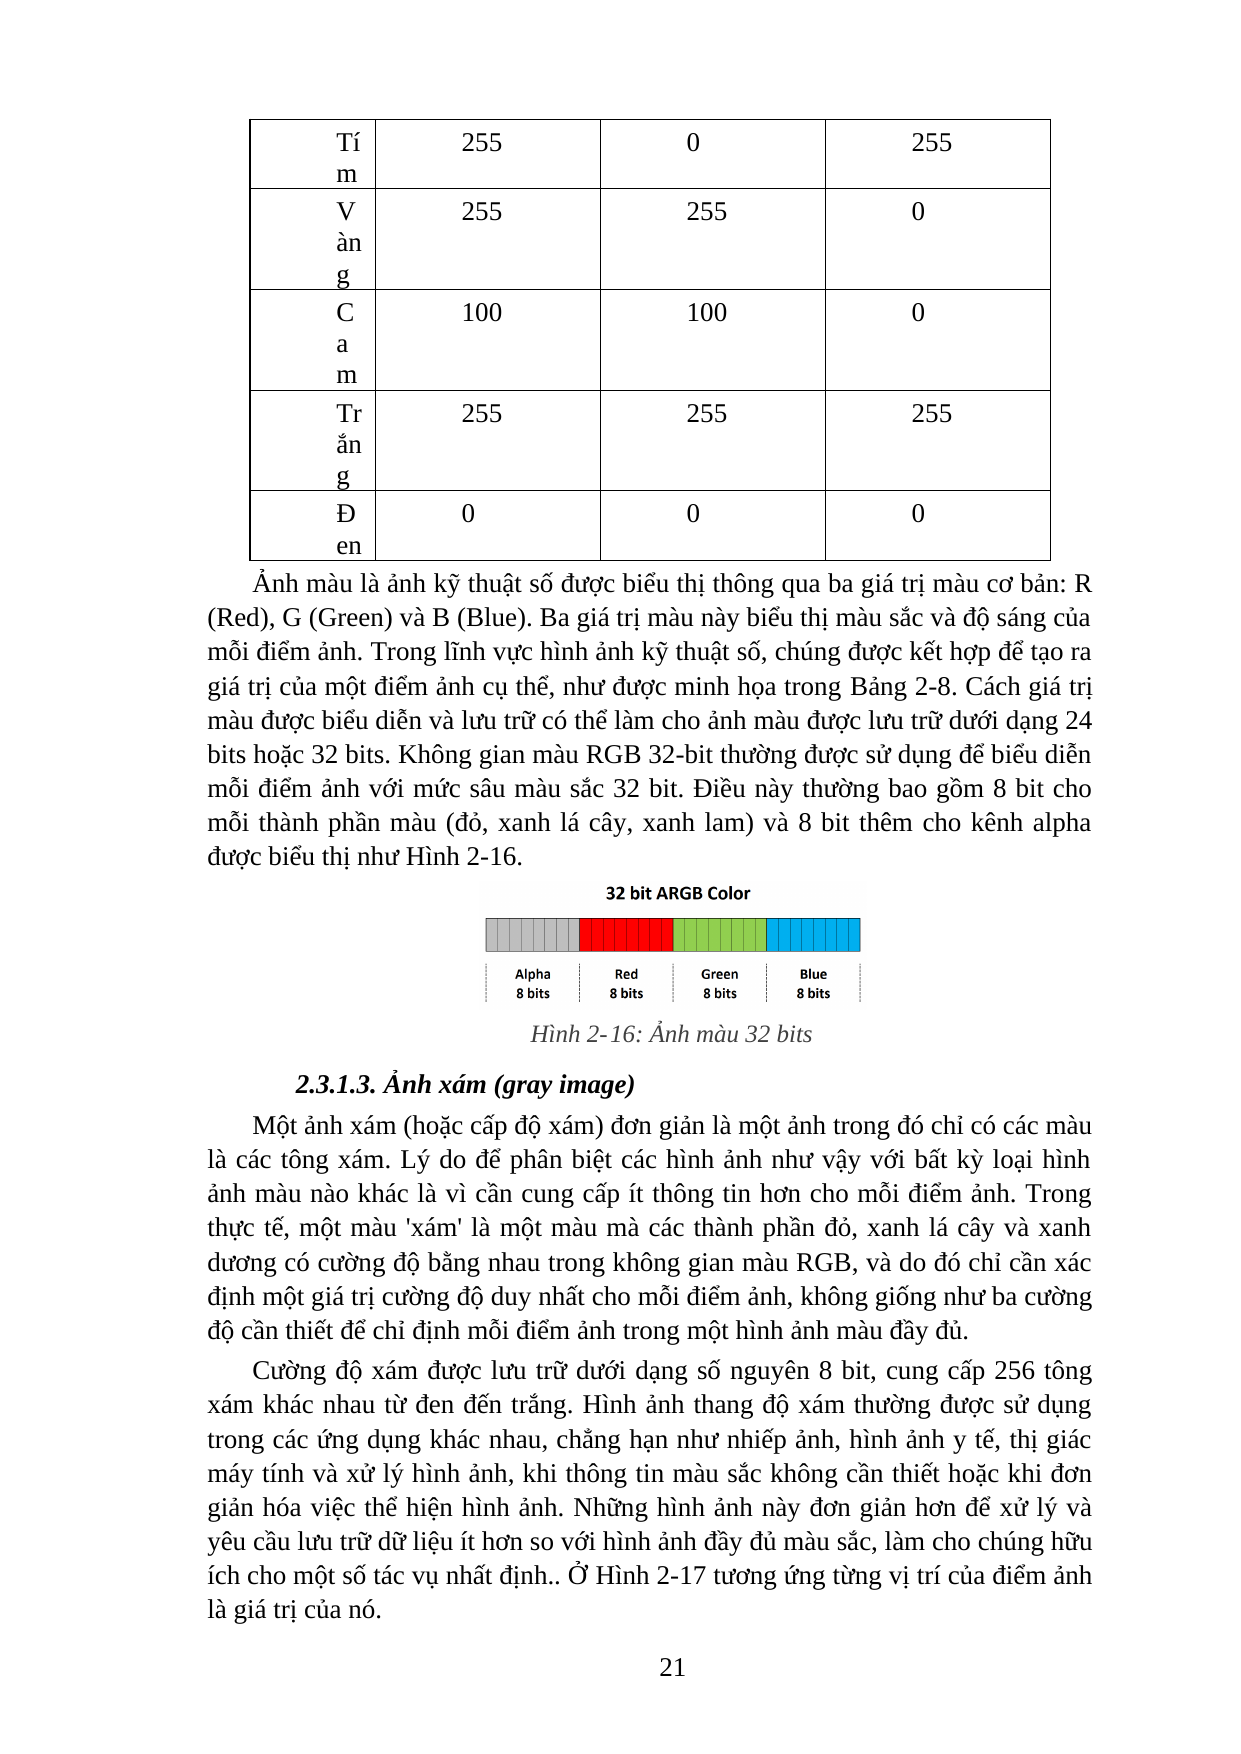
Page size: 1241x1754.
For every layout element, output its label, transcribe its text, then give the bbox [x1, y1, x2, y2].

table_cell Cam [251, 290, 375, 389]
table_cell Vàng [251, 189, 375, 289]
table_cell 0 [376, 491, 600, 560]
table_cell 255 [376, 120, 600, 188]
text Một ảnh xám (hoặc cấp độ xám) đơn giản là một ảnh trong đó chỉ có các màu là các tông xám. Lý do để phân biệt các hình ảnh như vậy với bất kỳ loại hình ảnh màu nào khác là vì cần cung cấp ít thông tin hơn cho mỗi điểm ảnh. Trong thực tế, một màu 'xám' là một màu mà các thành phần đỏ, xanh lá cây và xanh dương có cường độ bằng nhau trong không gian màu RGB, và do đó chỉ cần xác định một giá trị cường độ duy nhất cho mỗi điểm ảnh, không giống như ba cường độ cần thiết để chỉ định mỗi điểm ảnh trong một hình ảnh màu đầy đủ. [207, 1109, 1093, 1345]
table_cell 100 [376, 290, 600, 389]
table_cell 0 [826, 189, 1050, 289]
subtitle Ảnh xám (gray image) [207, 1068, 1093, 1100]
table_cell 255 [376, 189, 600, 289]
picture [478, 881, 867, 1010]
table_cell 100 [601, 290, 825, 389]
table_cell Đen [251, 491, 375, 560]
table_cell 255 [376, 391, 600, 490]
table_cell 255 [601, 391, 825, 490]
table_cell 255 [826, 120, 1050, 188]
table_cell Tím [251, 120, 375, 188]
table_cell 0 [826, 290, 1050, 389]
table_cell 255 [601, 189, 825, 289]
table_cell 0 [601, 120, 825, 188]
table_cell Trắng [251, 391, 375, 490]
table_cell 0 [826, 491, 1050, 560]
table_cell 255 [826, 391, 1050, 490]
table_cell 0 [601, 491, 825, 560]
